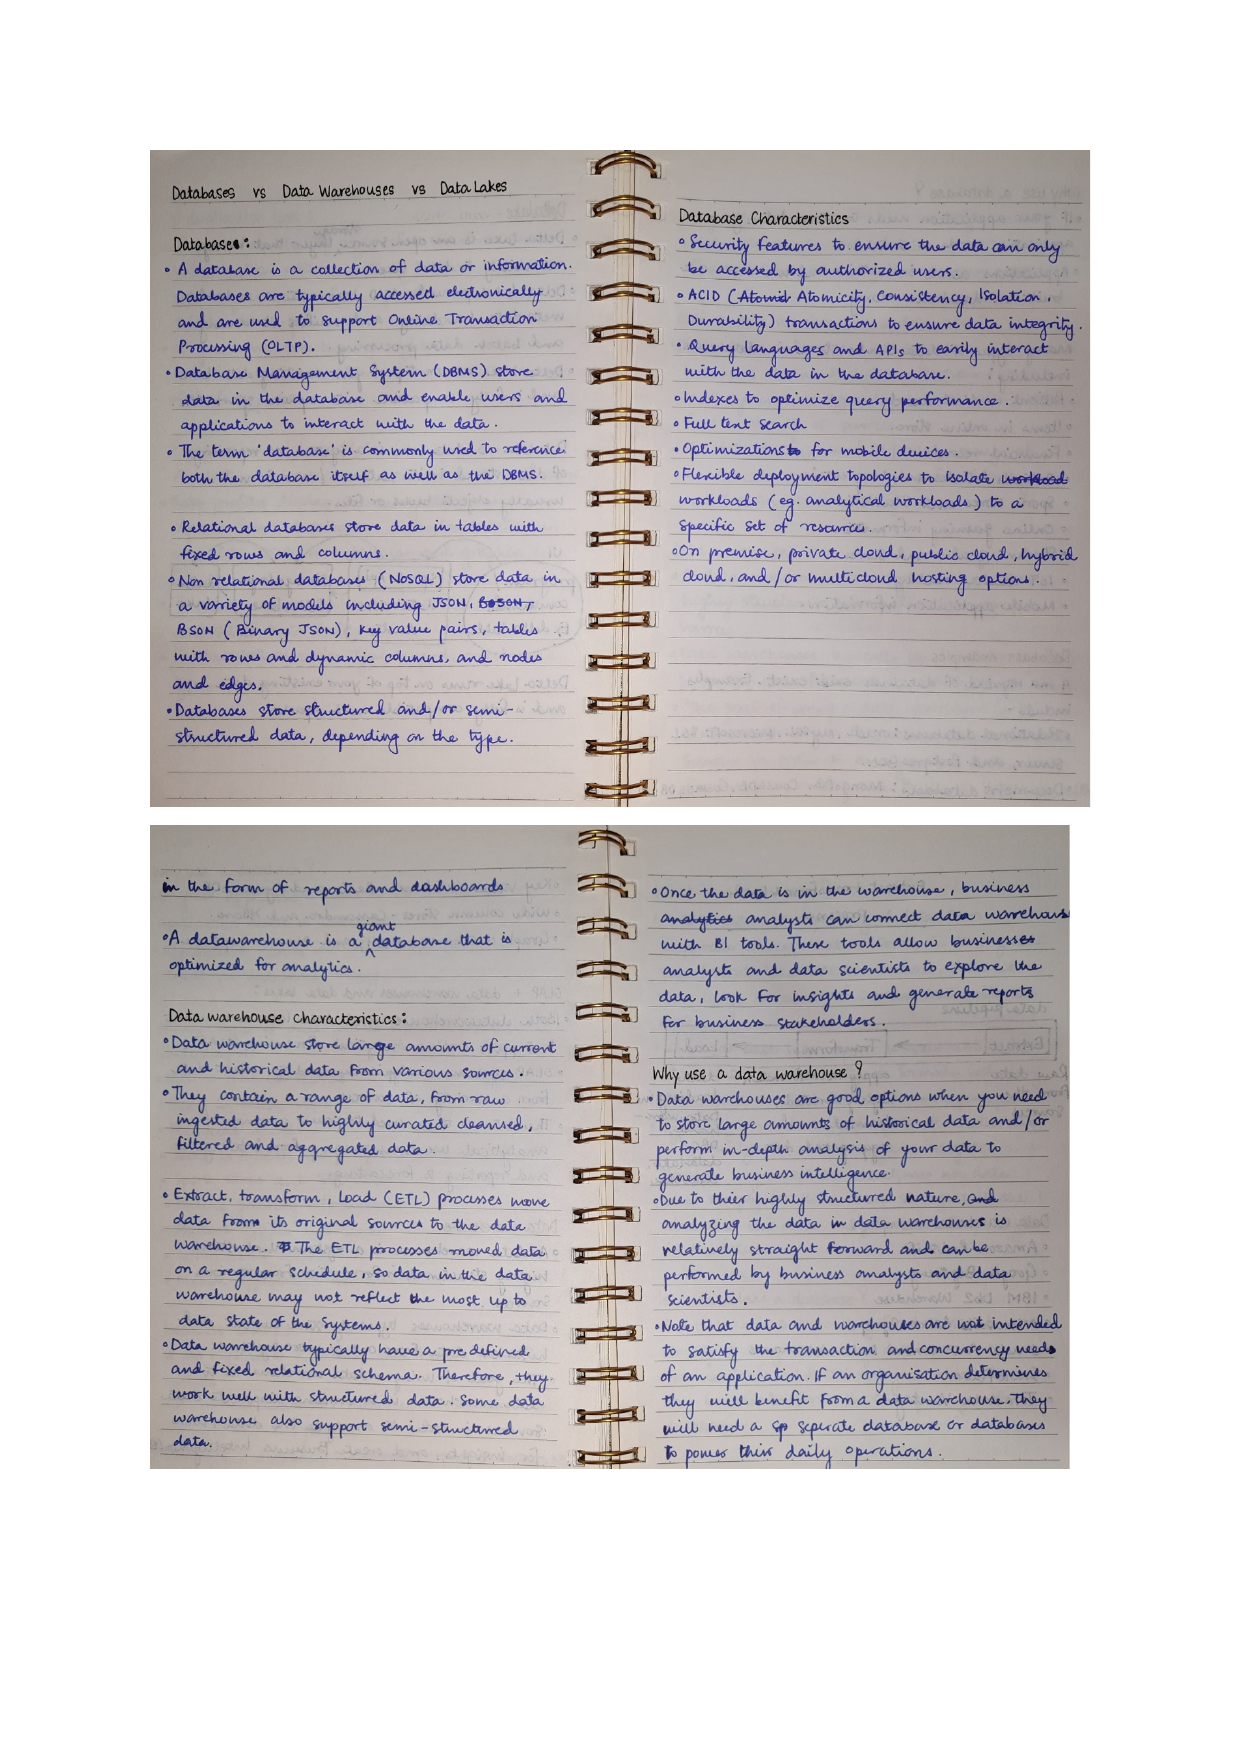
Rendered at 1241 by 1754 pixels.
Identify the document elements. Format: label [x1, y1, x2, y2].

picture [150, 825, 1070, 1469]
picture [150, 150, 1091, 807]
